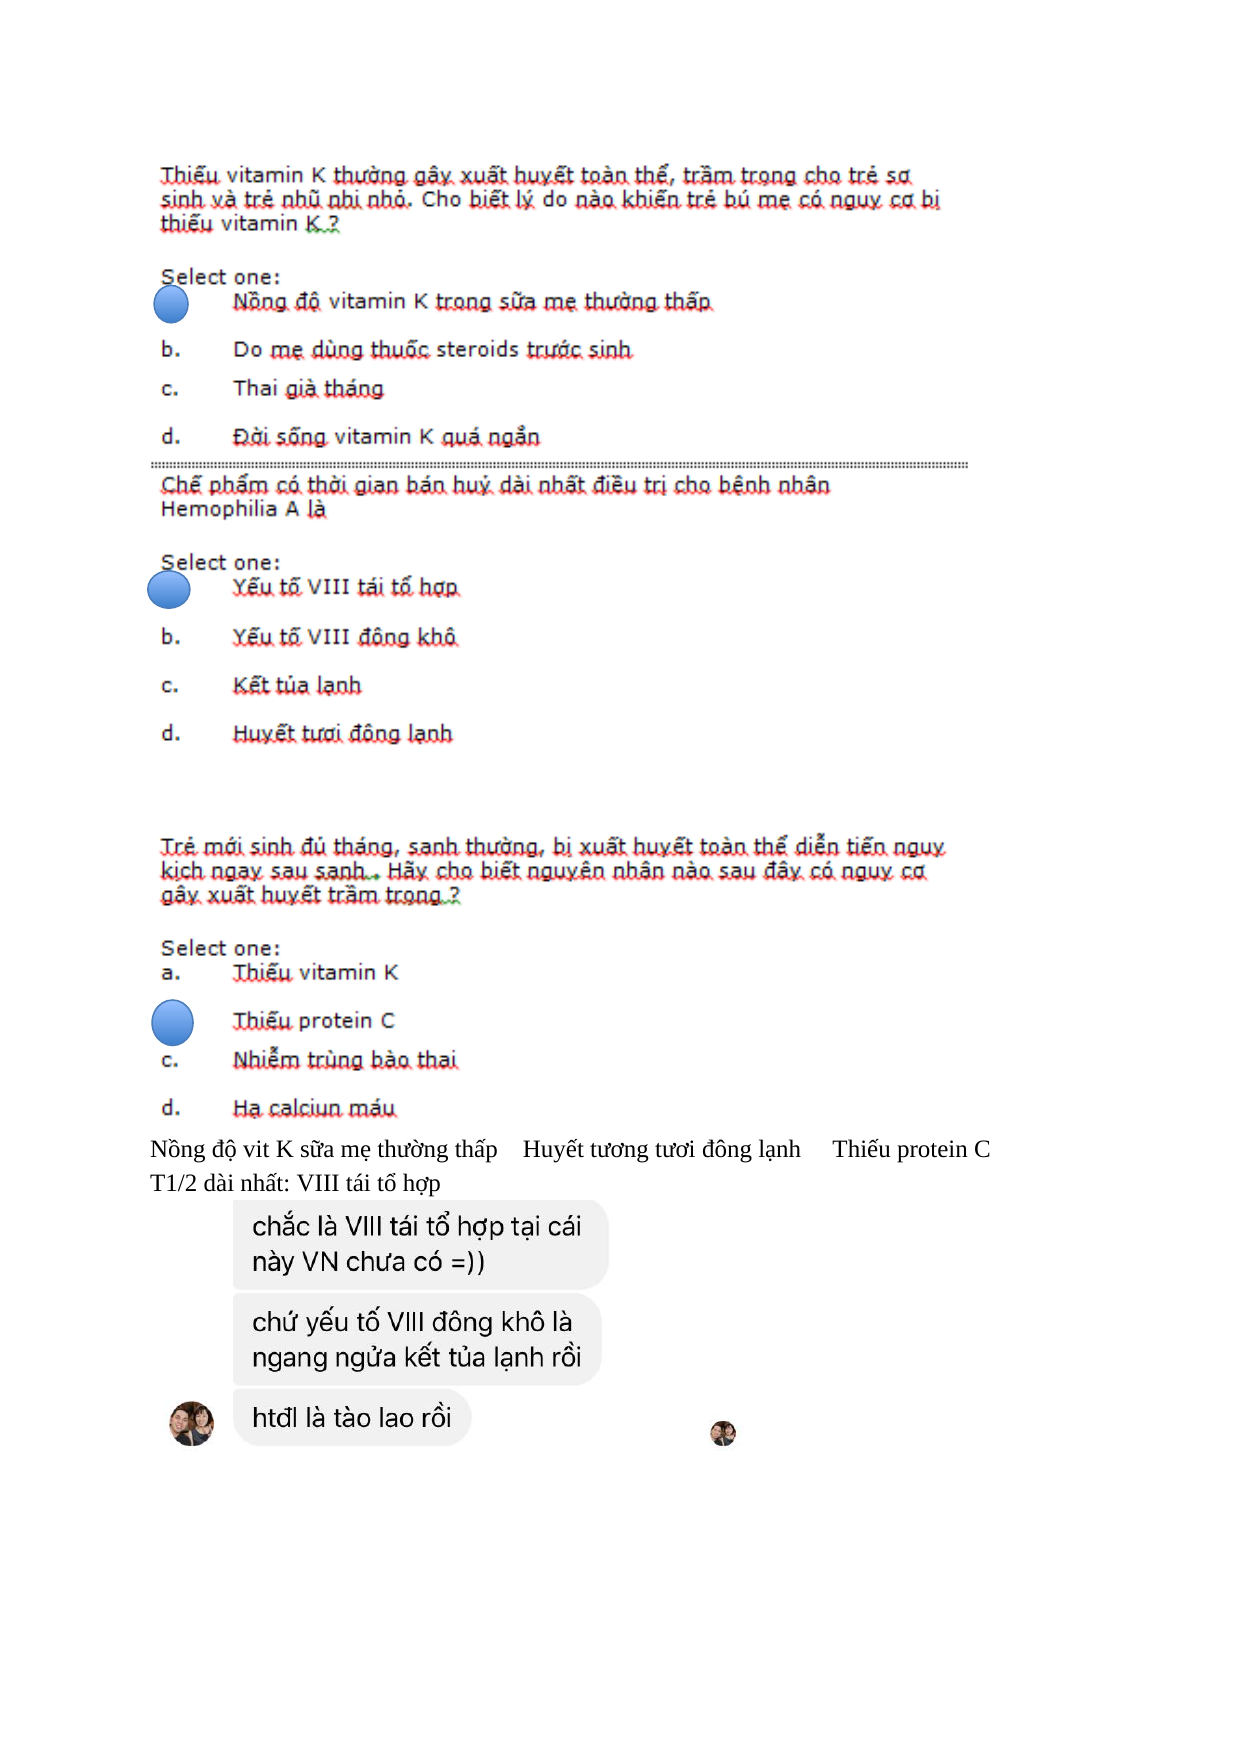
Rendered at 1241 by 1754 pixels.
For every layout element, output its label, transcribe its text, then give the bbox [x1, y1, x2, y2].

picture [150, 1200, 745, 1457]
picture [150, 150, 968, 1131]
text Nồng độ vit K sữa mẹ thường thấp Huyết tương tươi đông lạnh Thiếu protein C [150, 1134, 1090, 1163]
text T1/2 dài nhất: VIII tái tổ hợp [150, 1168, 1090, 1196]
